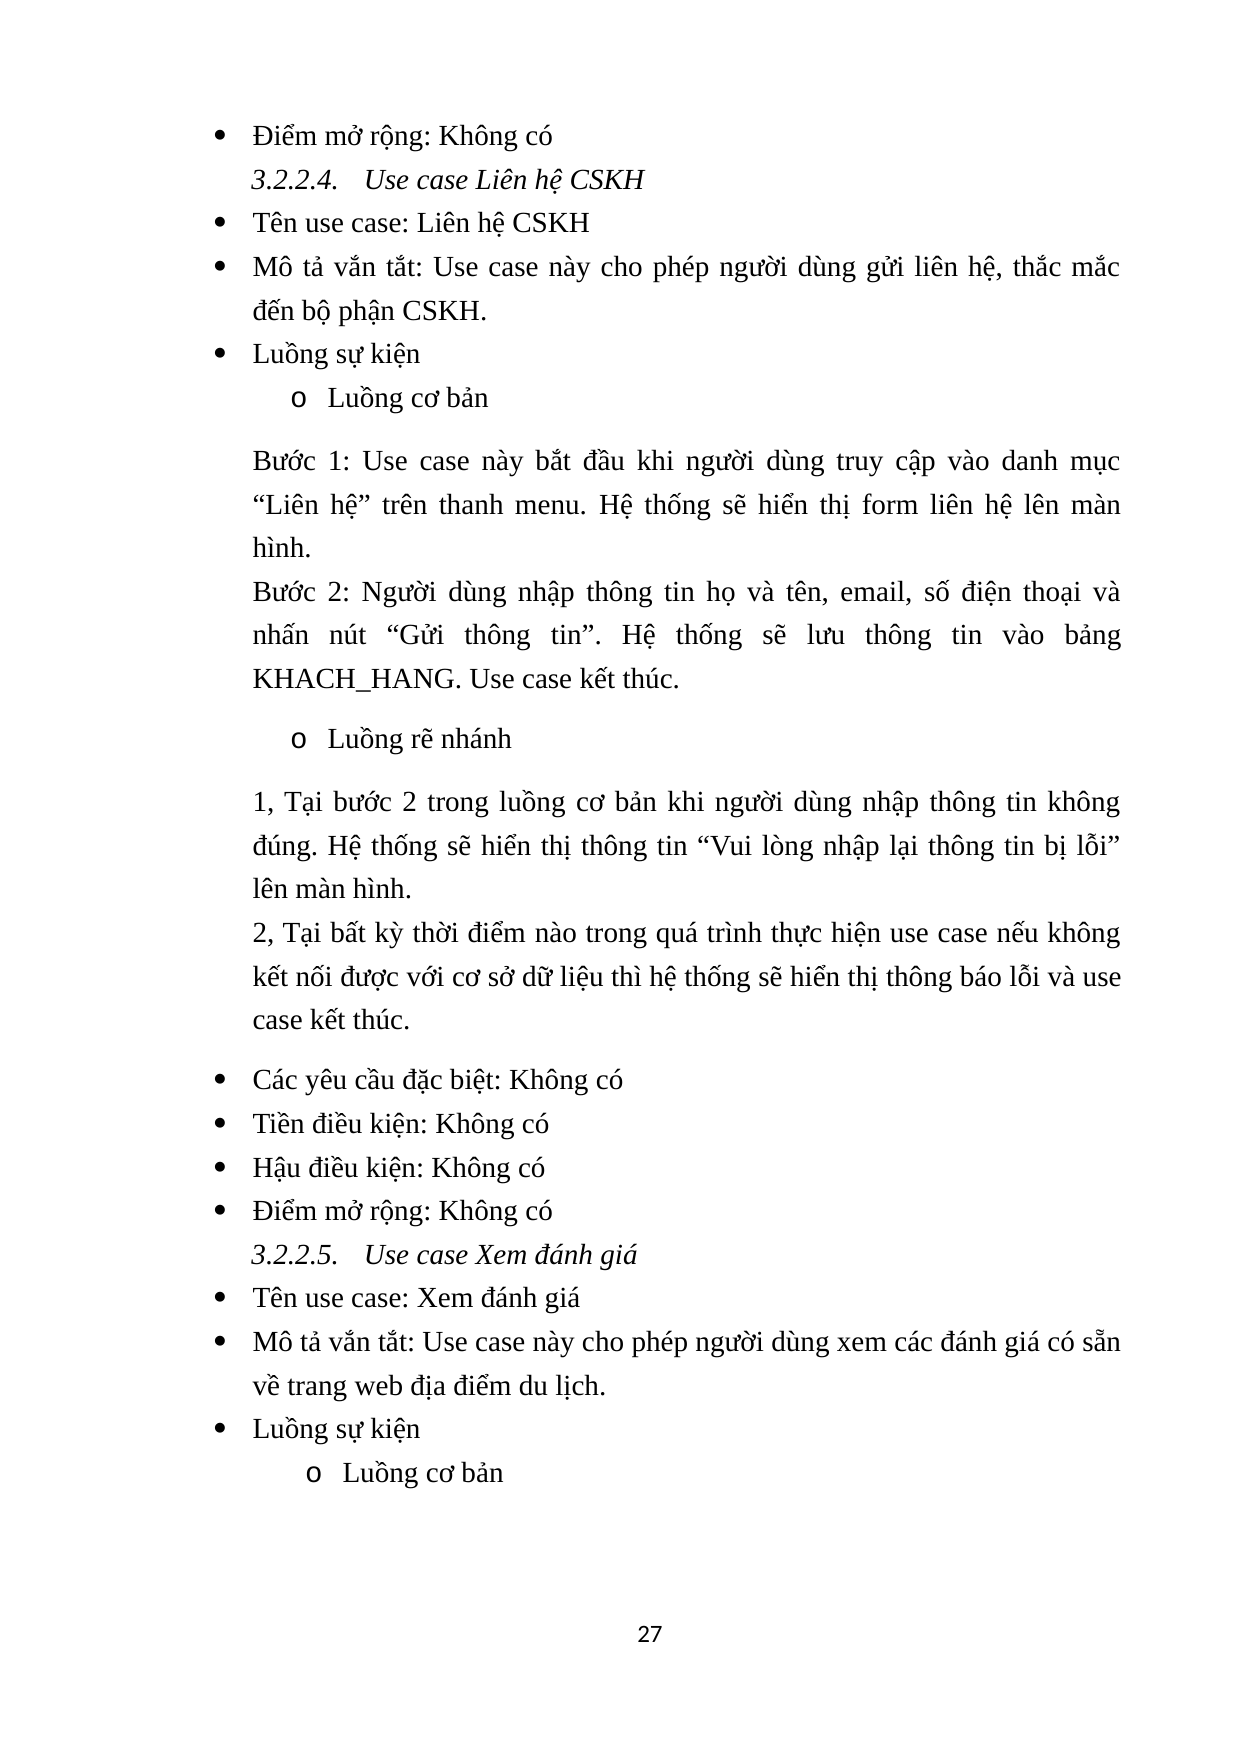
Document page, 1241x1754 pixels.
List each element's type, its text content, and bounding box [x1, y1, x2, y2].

list Các yêu cầu đặc biệt: Không có [215, 1062, 1122, 1096]
list Use case Xem đánh giá [251, 1237, 1122, 1271]
list Luồng rẽ nhánh [290, 721, 1122, 757]
list Hậu điều kiện: Không có [215, 1150, 1122, 1183]
text Bước 1: Use case này bắt đầu khi người dùng truy cập vào danh mục “Liên hệ” trên thanh menu. Hệ thống sẽ hiển thị form liên hệ lên màn hình. [252, 443, 1122, 564]
text 1, Tại bước 2 trong luồng cơ bản khi người dùng nhập thông tin không đúng. Hệ thống sẽ hiển thị thông tin “Vui lòng nhập lại thông tin bị lỗi” lên màn hình. [252, 784, 1122, 905]
list Luồng sự kiện [215, 336, 1122, 370]
list Luồng cơ bản [305, 1455, 1122, 1491]
list Use case Liên hệ CSKH [251, 162, 1122, 195]
list Mô tả vắn tắt: Use case này cho phép người dùng xem các đánh giá có sẵn về trang web địa điểm du lịch. [215, 1324, 1122, 1401]
list Tên use case: Liên hệ CSKH [215, 205, 1122, 239]
list Điểm mở rộng: Không có [215, 1193, 1122, 1227]
list Tiền điều kiện: Không có [215, 1106, 1122, 1140]
list Luồng cơ bản [290, 380, 1122, 416]
text 2, Tại bất kỳ thời điểm nào trong quá trình thực hiện use case nếu không kết nối được với cơ sở dữ liệu thì hệ thống sẽ hiển thị thông báo lỗi và use case kết thúc. [252, 915, 1122, 1036]
list Mô tả vắn tắt: Use case này cho phép người dùng gửi liên hệ, thắc mắc đến bộ phận CSKH. [215, 249, 1122, 326]
list Luồng sự kiện [215, 1411, 1122, 1445]
list Tên use case: Xem đánh giá [215, 1281, 1122, 1314]
list Điểm mở rộng: Không có [215, 118, 1122, 152]
text Bước 2: Người dùng nhập thông tin họ và tên, email, số điện thoại và nhấn nút “Gửi thông tin”. Hệ thống sẽ lưu thông tin vào bảng KHACH_HANG. Use case kết thúc. [252, 574, 1122, 694]
